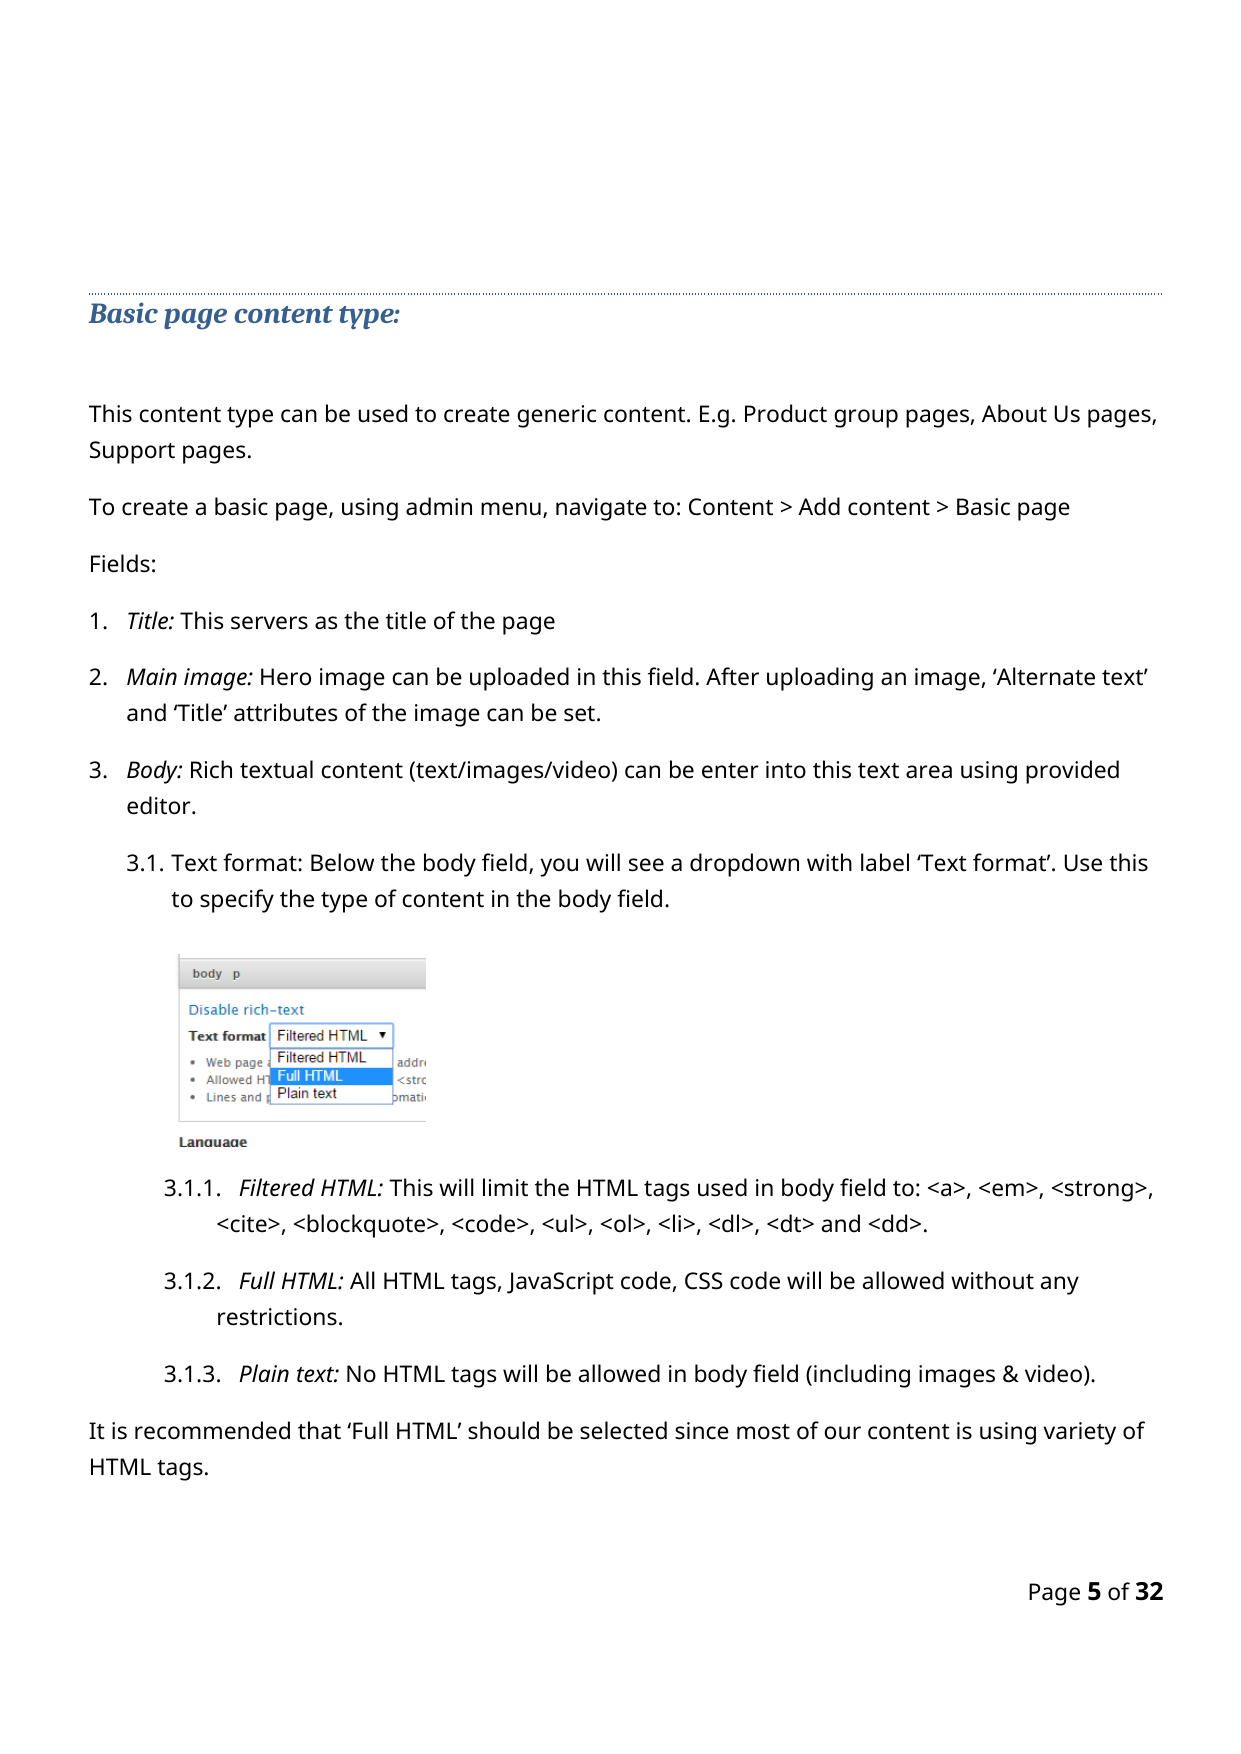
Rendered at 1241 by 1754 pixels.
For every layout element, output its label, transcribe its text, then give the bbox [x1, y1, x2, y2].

list Body: Rich textual content (text/images/video) can be enter into this text area using provided editor. [89, 754, 1163, 821]
text To create a basic page, using admin menu, navigate to: Content > Add content > Basic page [89, 491, 1163, 522]
picture [171, 954, 426, 1147]
list Filtered HTML: This will limit the HTML tags used in body field to: <a>, <em>, <strong>, <cite>, <blockquote>, <code>, <ul>, <ol>, <li>, <dl>, <dt> and <dd>. [164, 1172, 1163, 1239]
list Main image: Hero image can be uploaded in this field. After uploading an image, ‘Alternate text’ and ‘Title’ attributes of the image can be set. [89, 661, 1163, 728]
list Full HTML: All HTML tags, JavaScript code, CSS code will be allowed without any restrictions. [164, 1265, 1163, 1332]
list Title: This servers as the title of the page [89, 604, 1163, 636]
list Plain text: No HTML tags will be allowed in body field (including images & video). [164, 1358, 1163, 1389]
subtitle Basic page content type: [89, 293, 1163, 330]
text It is recommended that ‘Full HTML’ should be selected since most of our content is using variety of HTML tags. [89, 1414, 1163, 1482]
list Text format: Below the body field, you will see a dropdown with label ‘Text format’. Use this to specify the type of content in the body field. [126, 847, 1163, 1147]
text This content type can be used to create generic content. E.g. Product group pages, About Us pages, Support pages. [89, 398, 1163, 466]
text Fields: [89, 548, 1163, 579]
